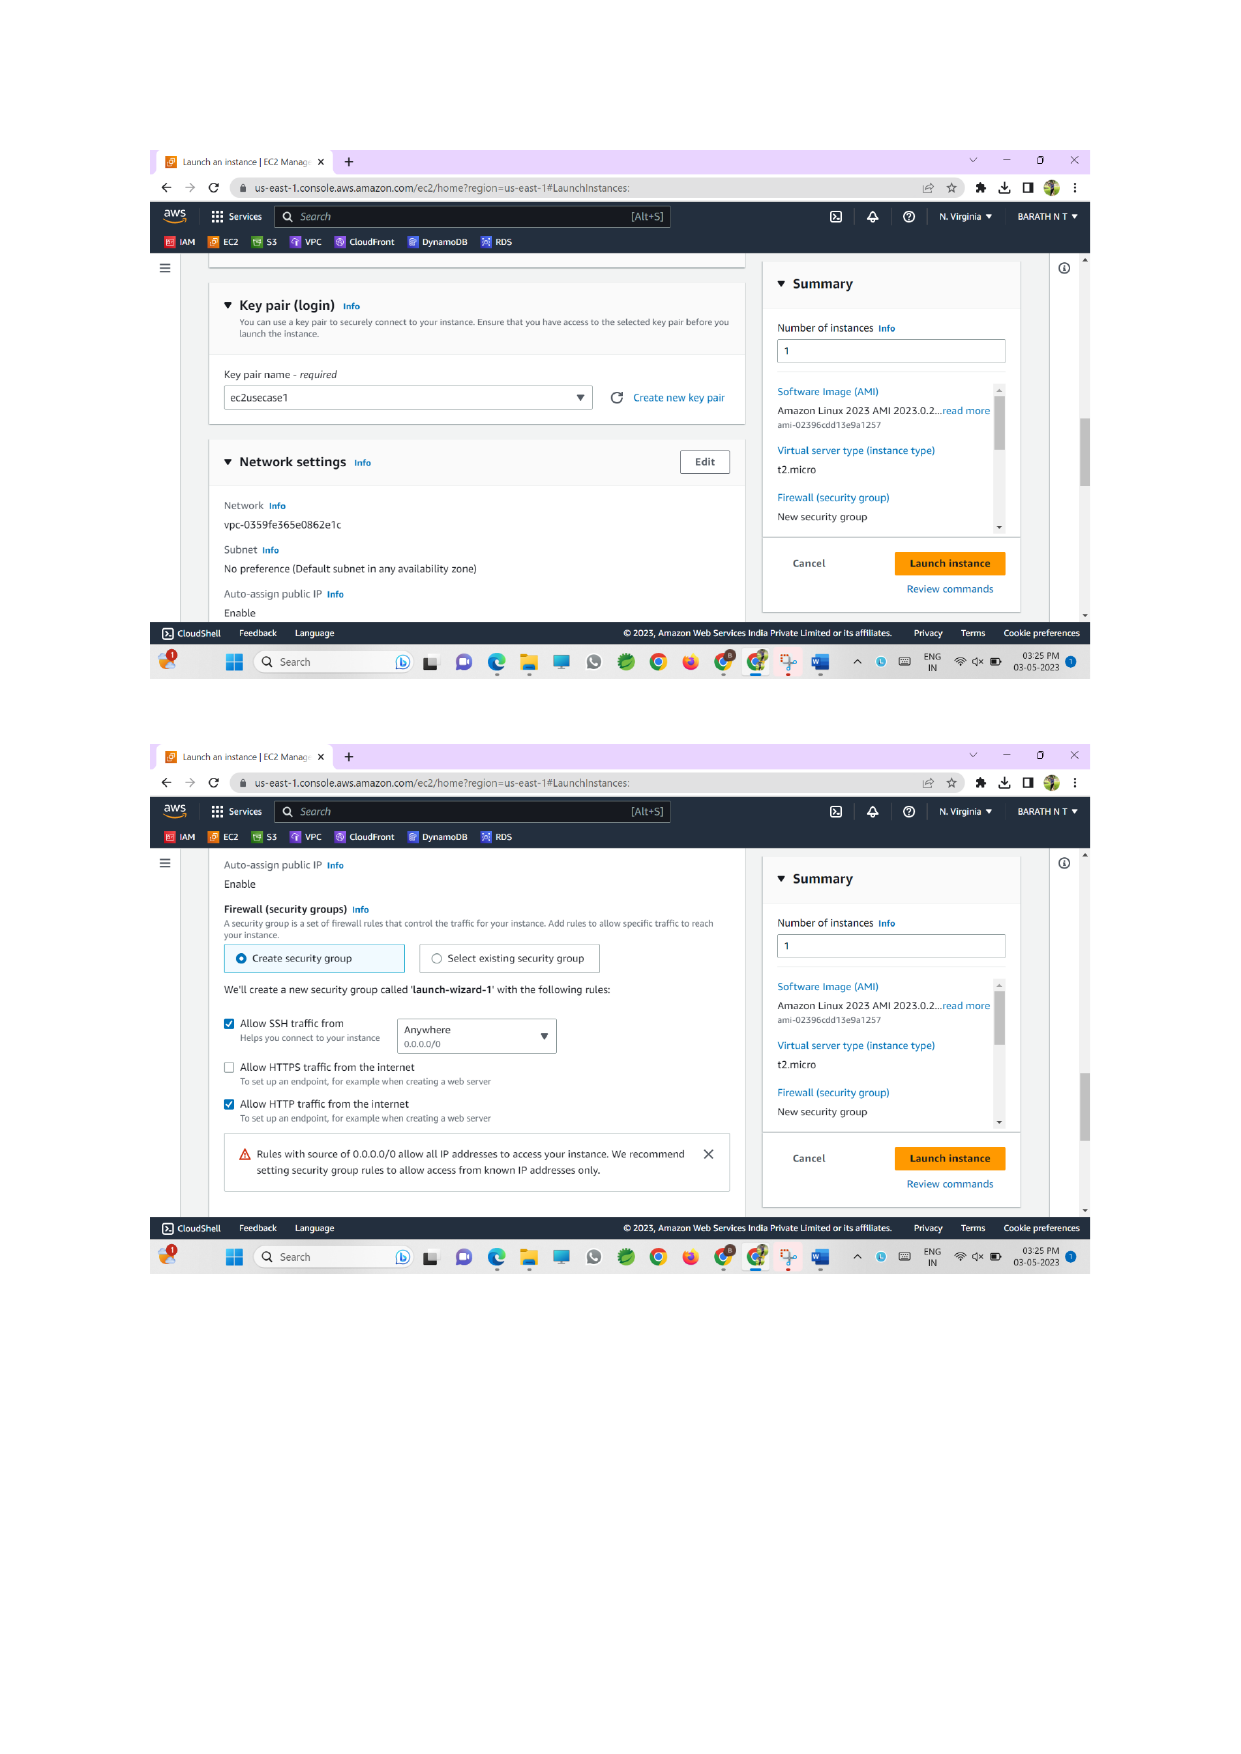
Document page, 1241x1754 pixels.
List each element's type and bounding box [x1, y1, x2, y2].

picture [150, 150, 1091, 679]
picture [150, 744, 1091, 1274]
